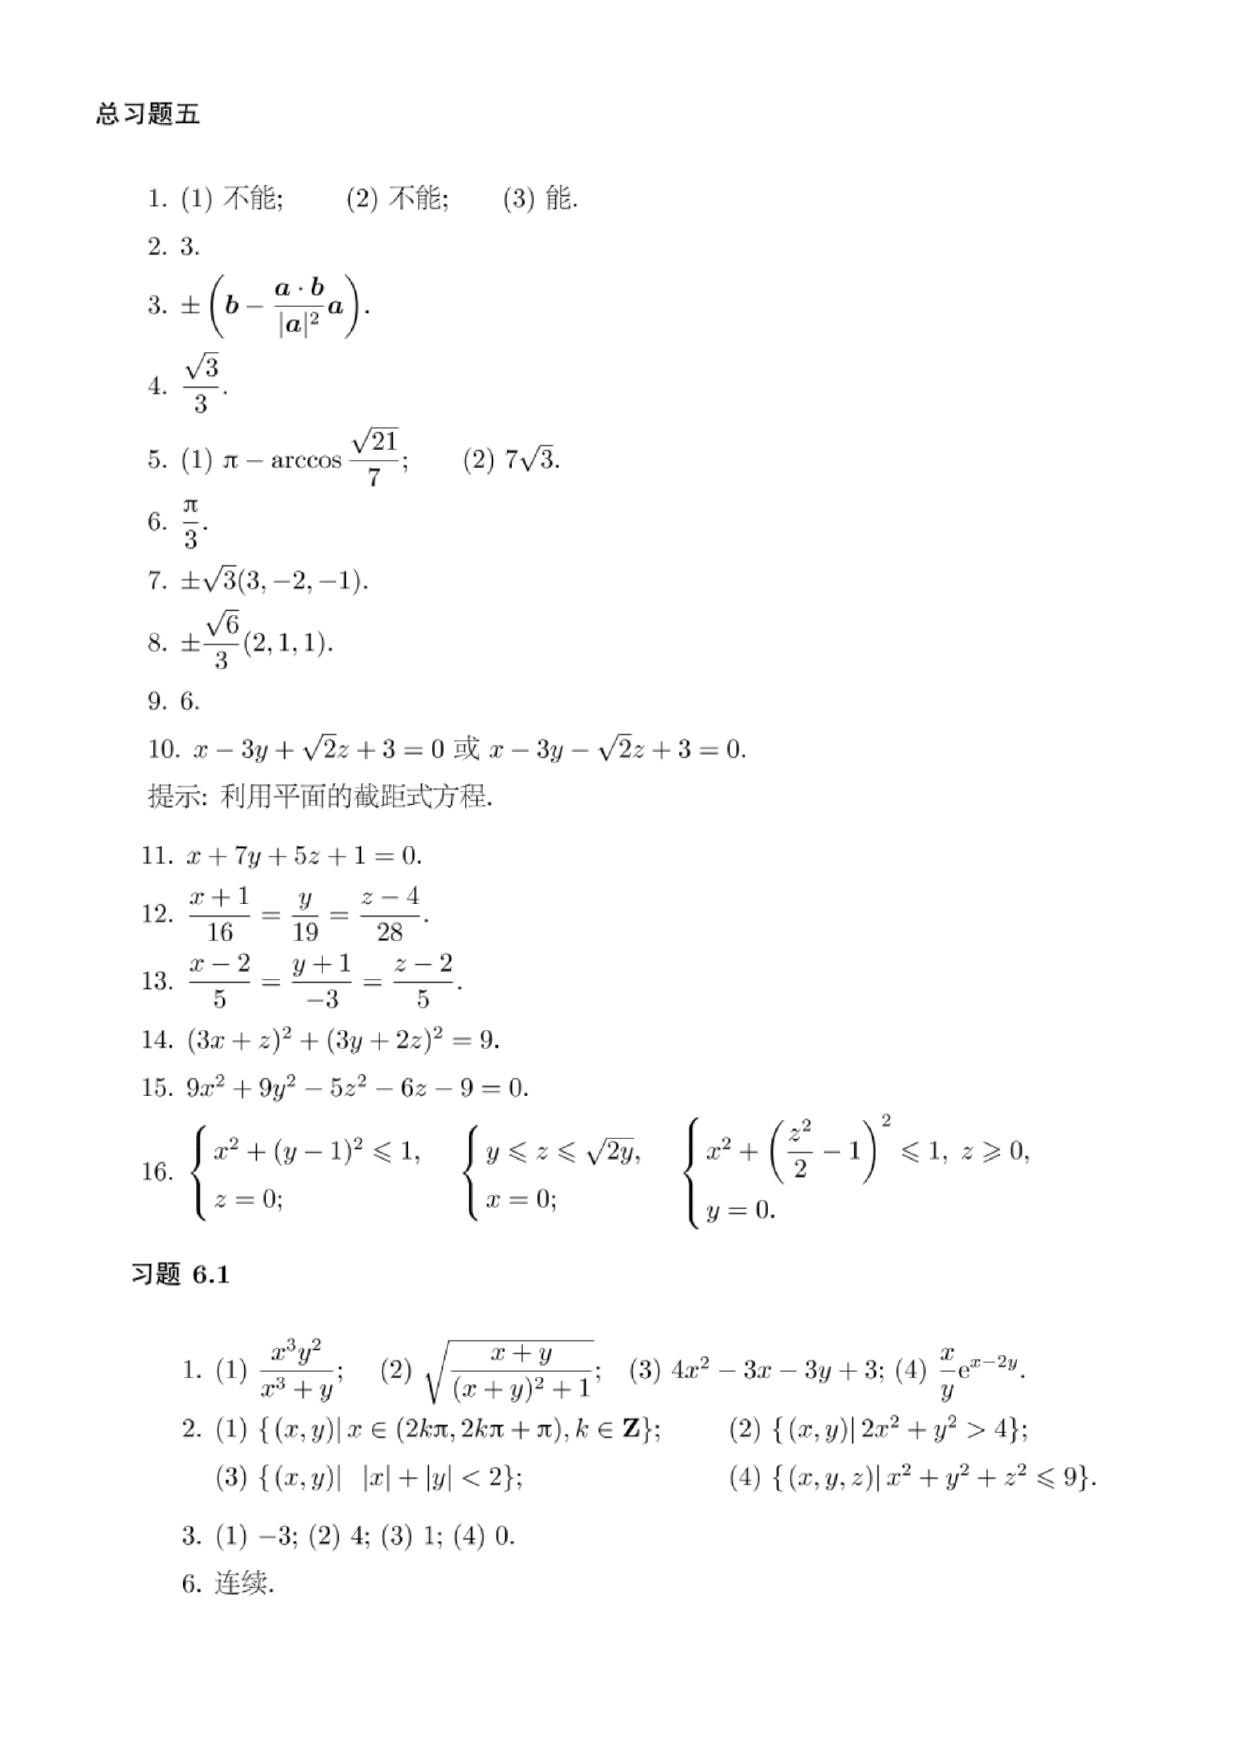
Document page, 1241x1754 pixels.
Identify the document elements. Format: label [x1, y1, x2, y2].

picture [75, 828, 1039, 1240]
picture [75, 80, 830, 827]
picture [75, 1250, 1113, 1618]
